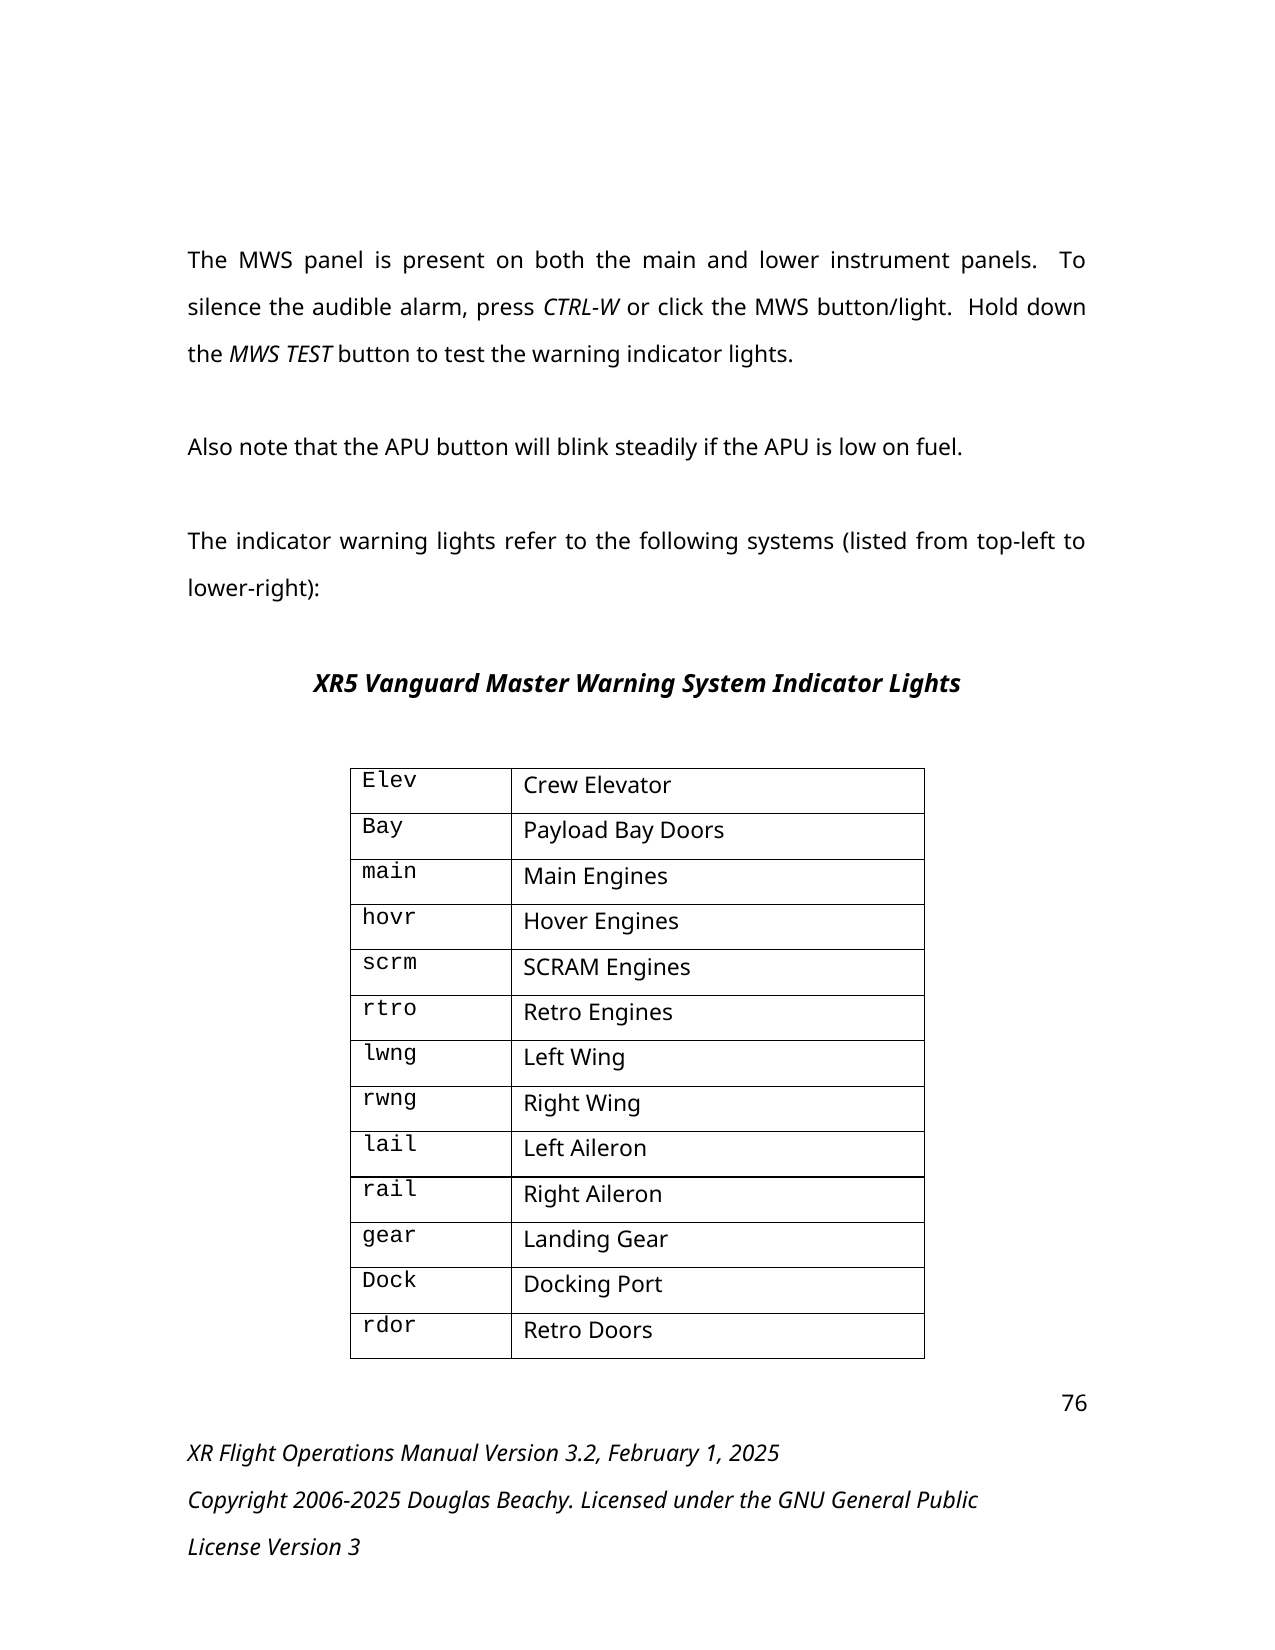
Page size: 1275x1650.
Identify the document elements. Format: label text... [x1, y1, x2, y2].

text XR5 Vanguard Master Warning System Indicator Lights [187, 666, 1087, 700]
table_cell rail [351, 1178, 511, 1222]
table_cell Landing Gear [512, 1223, 924, 1267]
table_cell Dock [351, 1268, 511, 1313]
table_cell gear [351, 1223, 511, 1267]
table_cell Retro Engines [512, 996, 924, 1040]
table_header Crew Elevator [512, 769, 924, 813]
table_cell Left Wing [512, 1041, 924, 1086]
table_cell lwng [351, 1041, 511, 1086]
table_cell rwng [351, 1087, 511, 1131]
text Also note that the APU button will blink steadily if the APU is low on fuel. [187, 431, 1087, 462]
table_cell Right Wing [512, 1087, 924, 1131]
table_cell Right Aileron [512, 1178, 924, 1222]
text The MWS panel is present on both the main and lower instrument panels. To silence the audible alarm, press CTRL-W or click the MWS button/light. Hold down the MWS TEST button to test the warning indicator lights. [187, 244, 1087, 369]
table_cell SCRAM Engines [512, 950, 924, 995]
text The indicator warning lights refer to the following systems (listed from top-left to lower-right): [187, 525, 1087, 603]
table_cell main [351, 860, 511, 904]
table_cell Retro Doors [512, 1314, 924, 1358]
table_cell Docking Port [512, 1268, 924, 1313]
table_cell Bay [351, 814, 511, 858]
table_cell Left Aileron [512, 1132, 924, 1176]
table_cell Main Engines [512, 860, 924, 904]
table_cell scrm [351, 950, 511, 995]
table_cell Doors [512, 814, 924, 858]
table_cell rdor [351, 1314, 511, 1358]
table_cell lail [351, 1132, 511, 1176]
table_cell rtro [351, 996, 511, 1040]
table_header Elev [351, 769, 511, 813]
table_cell Hover Engines [512, 905, 924, 949]
table_cell hovr [351, 905, 511, 949]
